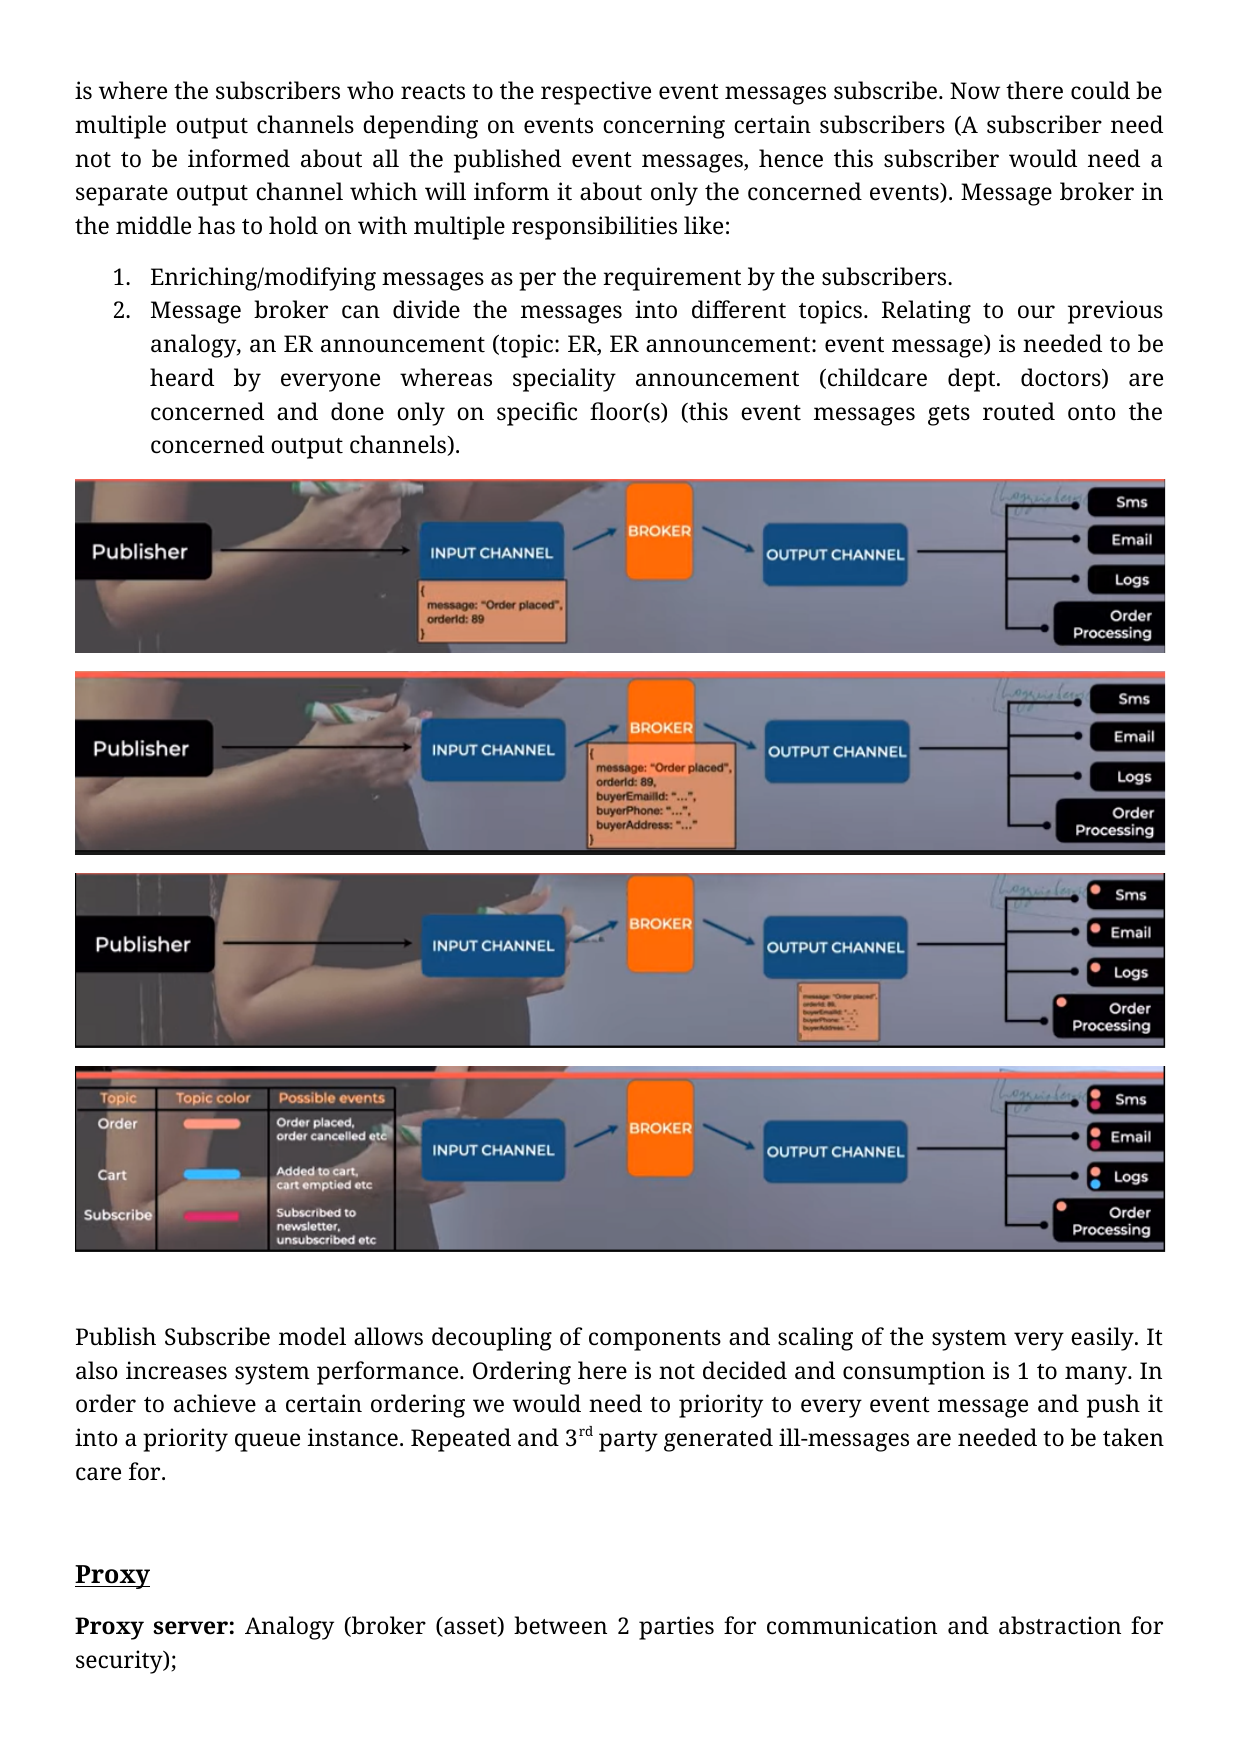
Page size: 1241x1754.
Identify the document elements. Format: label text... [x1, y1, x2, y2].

picture [75, 1066, 1166, 1252]
text Proxy [75, 1557, 1165, 1591]
picture [75, 479, 1166, 653]
picture [75, 671, 1166, 855]
text Publish Subscribe model allows decoupling of components and scaling of the system very easily. It also increases system performance. Ordering here is not decided and consumption is 1 to many. In order to achieve a certain ordering we would need to priority to every event message and push it into a priority queue instance. Repeated and 3rd party generated ill-messages are needed to be taken care for. [75, 1321, 1165, 1487]
text Proxy server: Analogy (broker (asset) between 2 parties for communication and abstraction for security); [75, 1610, 1165, 1675]
list Enriching/modifying messages as per the requirement by the subscribers. [112, 260, 1165, 292]
picture [75, 873, 1166, 1048]
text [75, 75, 1165, 241]
list Message broker can divide the messages into different topics. Relating to our previous analogy, an ER announcement (topic: ER, ER announcement: event message) is needed to be heard by everyone whereas speciality announcement (childcare dept. doctors) are concerned and done only on specific floor(s) (this event messages gets routed onto the concerned output channels). [112, 294, 1165, 460]
